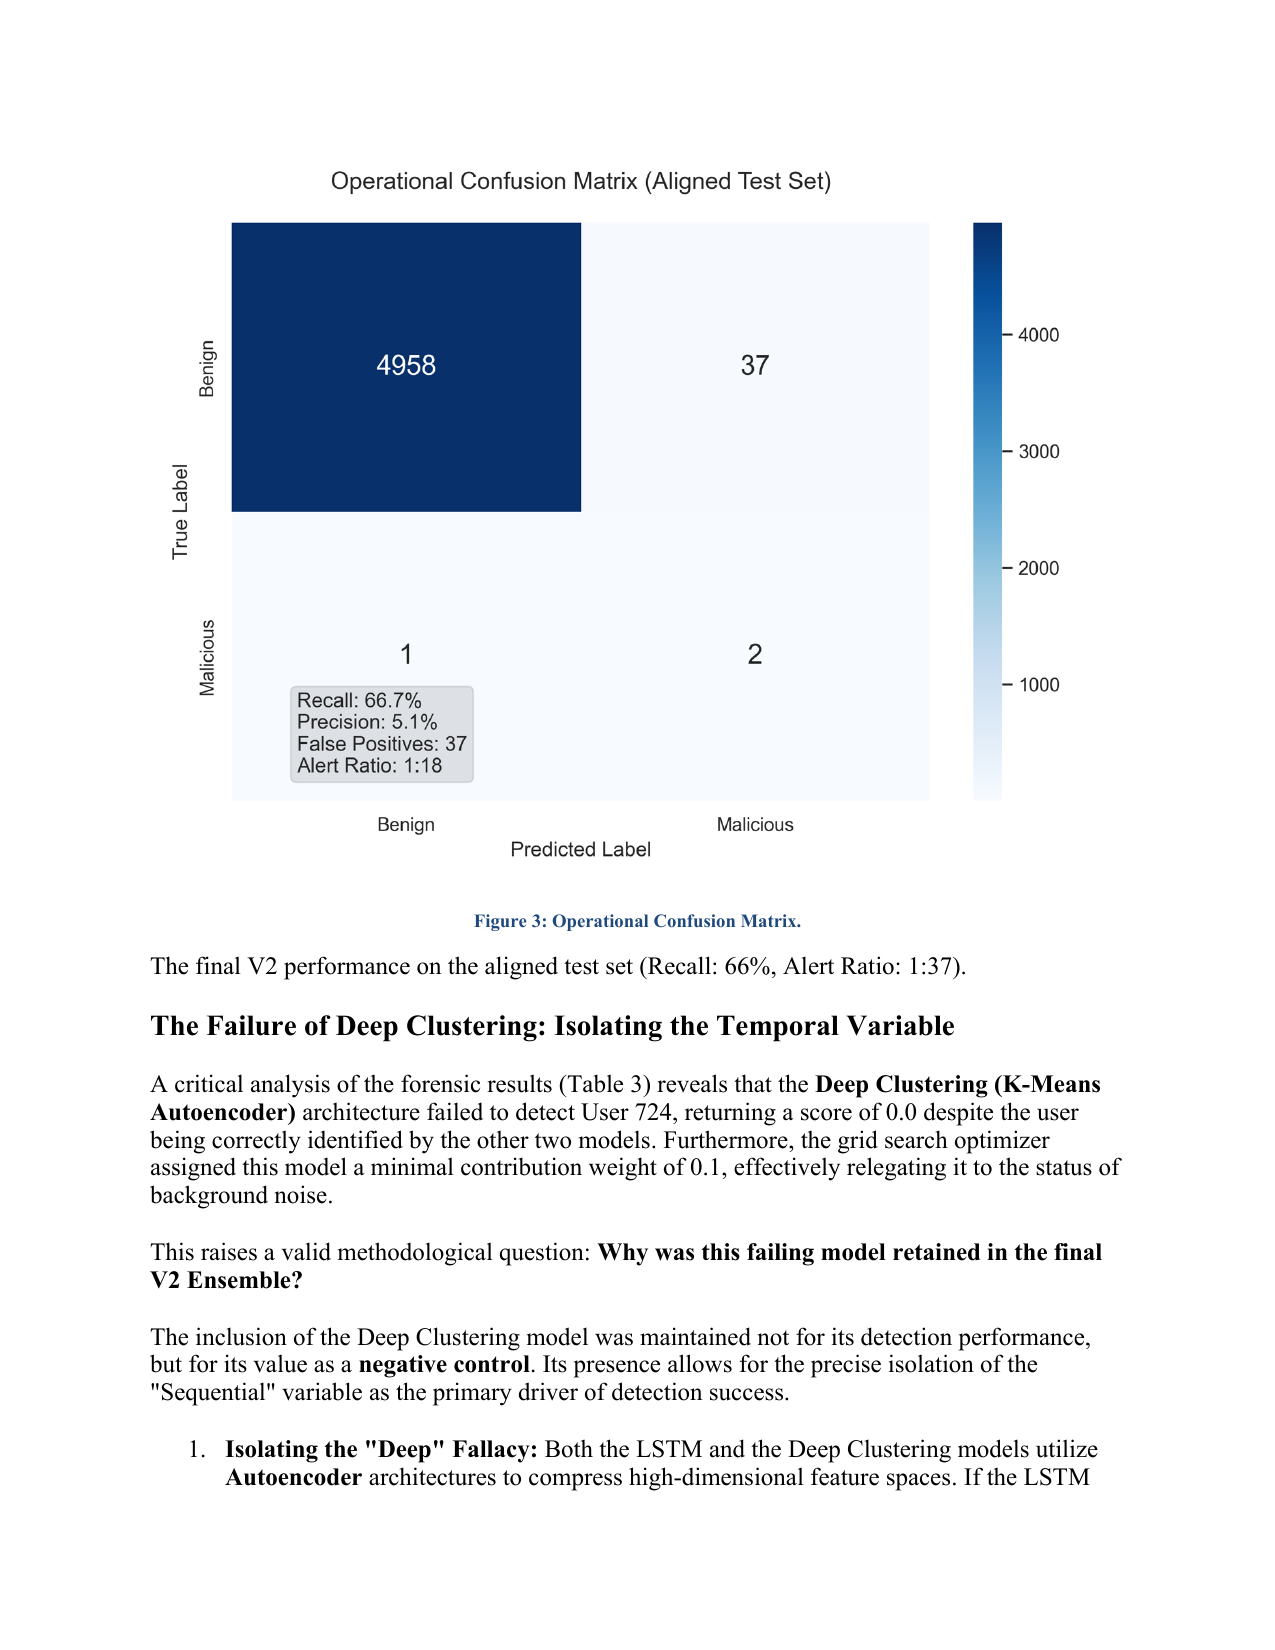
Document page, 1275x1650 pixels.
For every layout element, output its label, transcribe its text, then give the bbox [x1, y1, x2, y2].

text This raises a valid methodological question: Why was this failing model retained in the final V2 Ensemble? [150, 1238, 1125, 1293]
text Figure 3: Operational Confusion Matrix. [150, 910, 1125, 931]
text The final V2 performance on the aligned test set (Recall: 66%, Alert Ratio: 1:37). [150, 952, 1125, 980]
picture [150, 150, 1125, 882]
text The inclusion of the Deep Clustering model was maintained not for its detection performance, but for its value as a negative control. Its presence allows for the precise isolation of the "Sequential" variable as the primary driver of detection success. [150, 1323, 1125, 1406]
subtitle The Failure of Deep Clustering: Isolating the Temporal Variable [150, 1009, 1125, 1041]
text A critical analysis of the forensic results (Table 3) reveals that the Deep Clustering (K-Means Autoencoder) architecture failed to detect User 724, returning a score of 0.0 despite the user being correctly identified by the other two models. Furthermore, the grid search optimizer assigned this model a minimal contribution weight of 0.1, effectively relegating it to the status of background noise. [150, 1070, 1125, 1209]
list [187, 1435, 1125, 1490]
